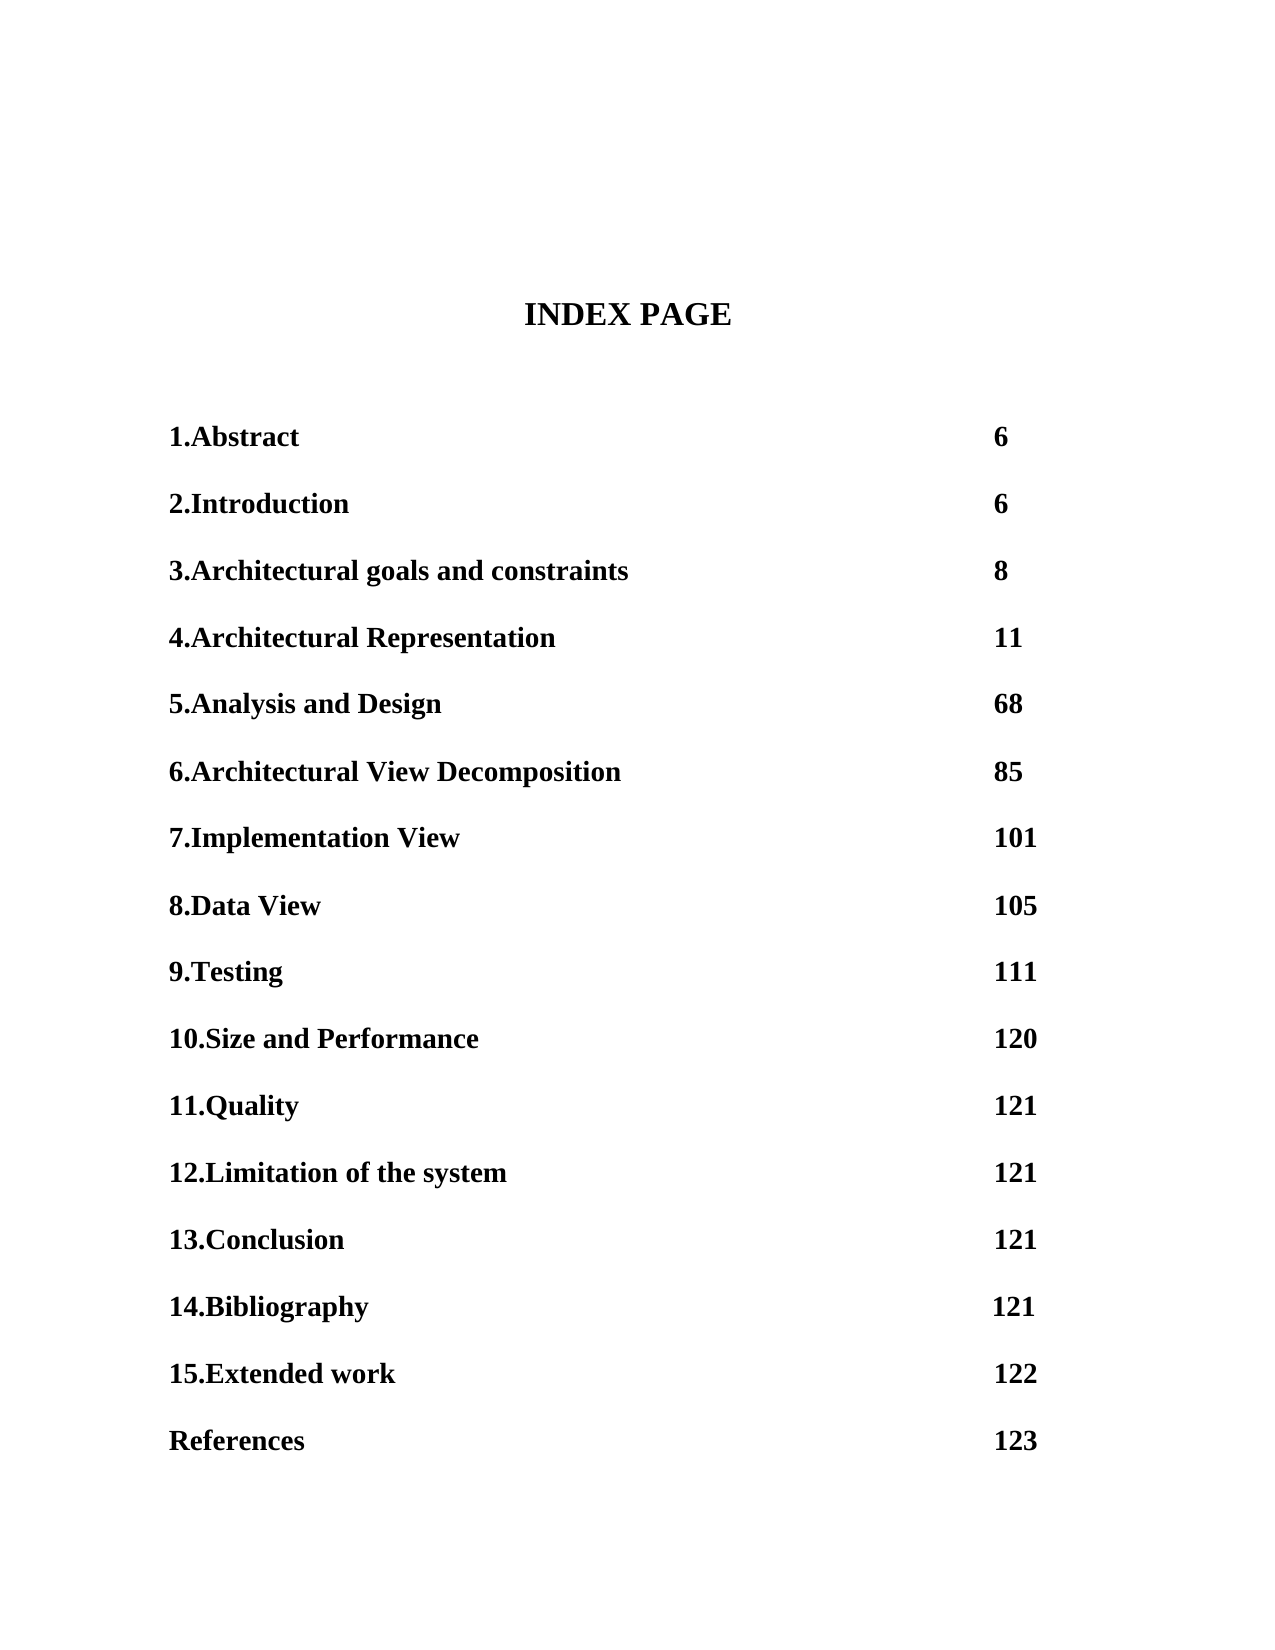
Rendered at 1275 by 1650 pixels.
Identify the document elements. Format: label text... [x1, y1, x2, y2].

text 15.Extended work 122 [169, 1356, 1087, 1390]
text 8.Data View 105 [169, 888, 1087, 921]
text 4.Architectural Representation 11 [169, 620, 1087, 653]
text 10.Size and Performance 120 [169, 1022, 1087, 1055]
text 7.Implementation View 101 [169, 821, 1087, 854]
text References 123 [169, 1423, 1087, 1457]
text INDEX PAGE [169, 294, 1087, 332]
text 9.Testing 111 [169, 954, 1087, 988]
text 12.Limitation of the system 121 [169, 1156, 1087, 1189]
text 13.Conclusion 121 [169, 1222, 1087, 1256]
text 11.Quality 121 [169, 1088, 1087, 1122]
text 14.Bibliography 121 [169, 1289, 1087, 1323]
text 2.Introduction 6 [169, 486, 1087, 519]
text 1.Abstract 6 [169, 419, 1087, 452]
text 5.Analysis and Design 68 [169, 687, 1087, 720]
text 3.Architectural goals and constraints 8 [169, 553, 1087, 586]
text 6.Architectural View Decomposition 85 [169, 754, 1087, 787]
